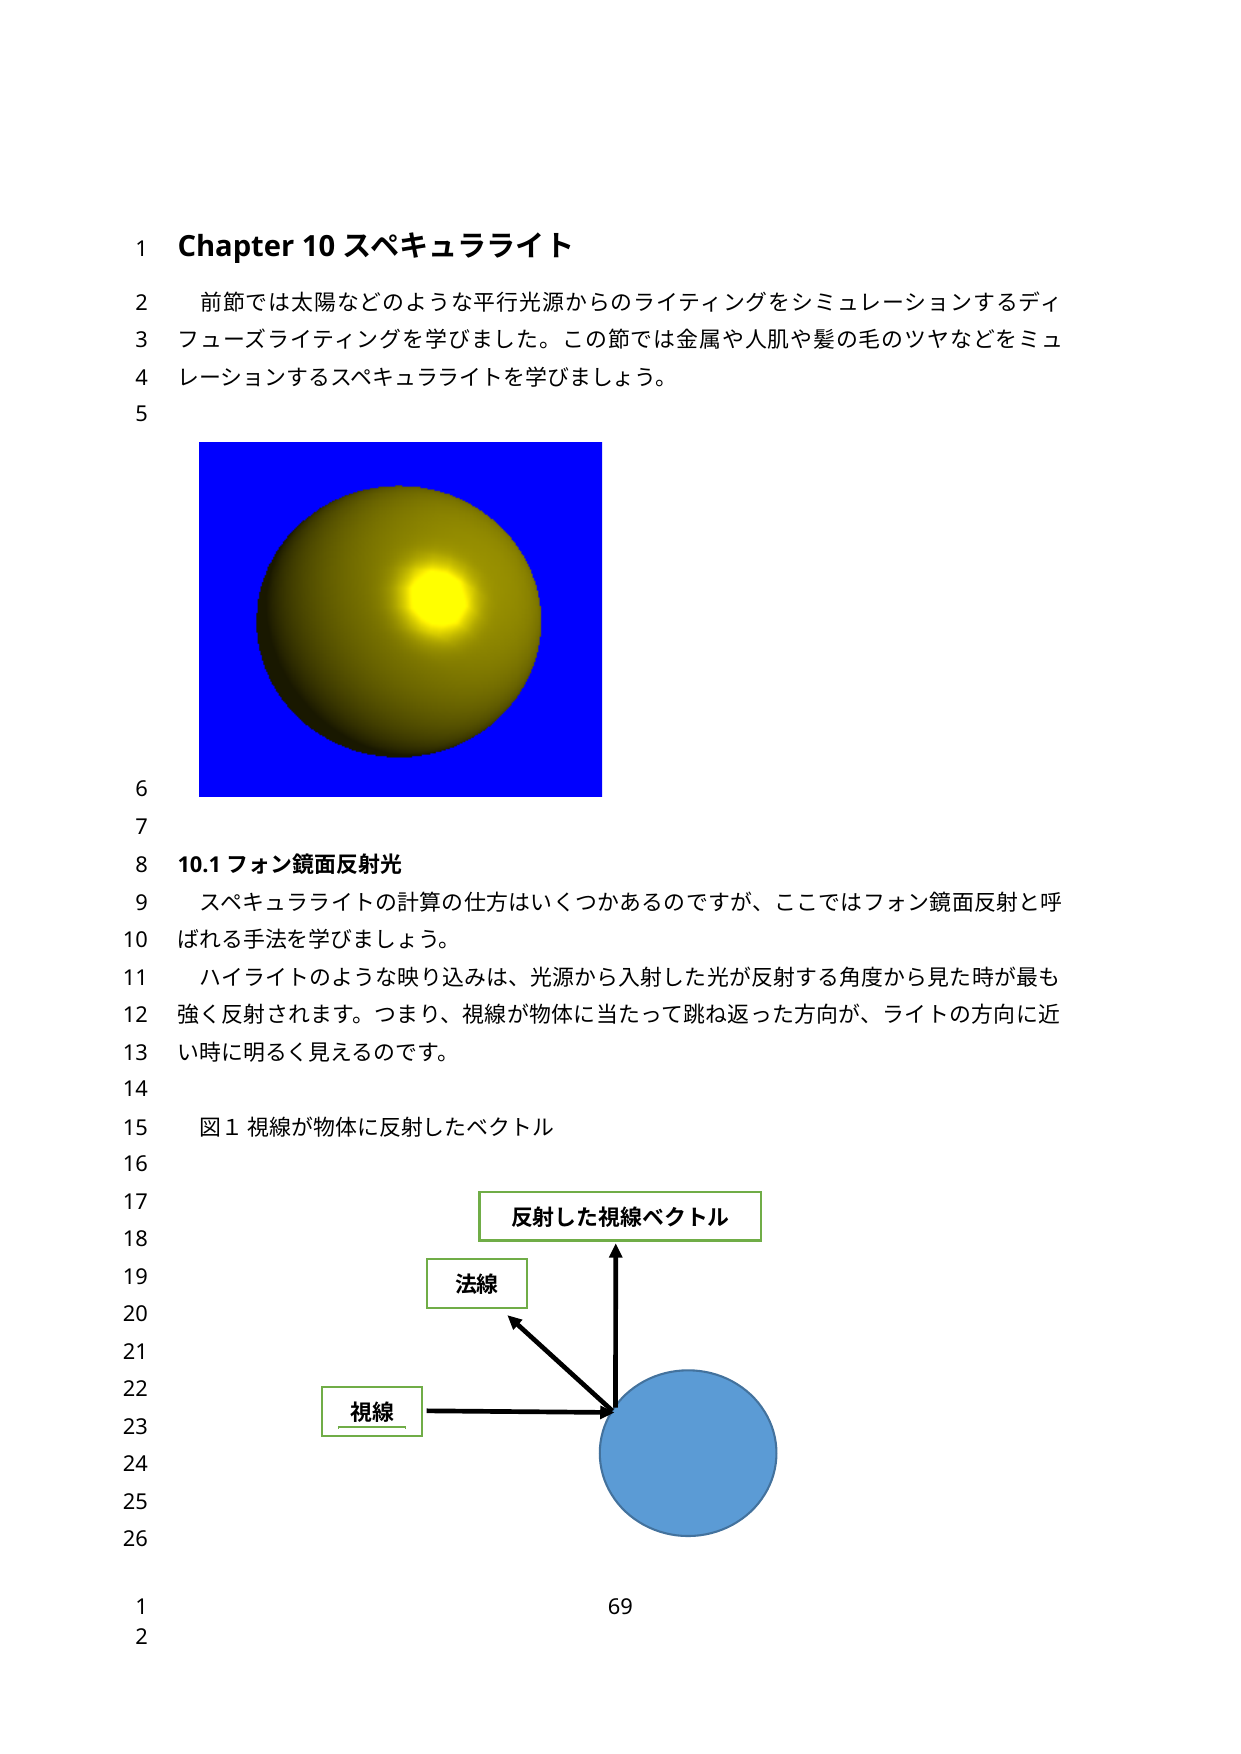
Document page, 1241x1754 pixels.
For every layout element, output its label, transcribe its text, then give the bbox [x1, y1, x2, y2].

text Chapter 10 スペキュラライト [177, 207, 1063, 282]
picture [199, 442, 603, 797]
text 前節では太陽などのような平行光源からのライティングをシミュレーションするディフューズライティングを学びました。この節では金属や人肌や髪の毛のツヤなどをミュレーションするスペキュラライトを学びましょう。 [177, 282, 1063, 394]
text ハイライトのような映り込みは、光源から入射した光が反射する角度から見た時が最も強く反射されます。つまり、視線が物体に当たって跳ね返った方向が、ライトの方向に近い時に明るく見えるのです。 [177, 957, 1063, 1069]
text 10.1 フォン鏡面反射光 [177, 844, 1063, 882]
text スペキュラライトの計算の仕方はいくつかあるのですが、ここではフォン鏡面反射と呼ばれる手法を学びましょう。 [177, 882, 1063, 957]
text 図１ 視線が物体に反射したベクトル [177, 1107, 1063, 1144]
